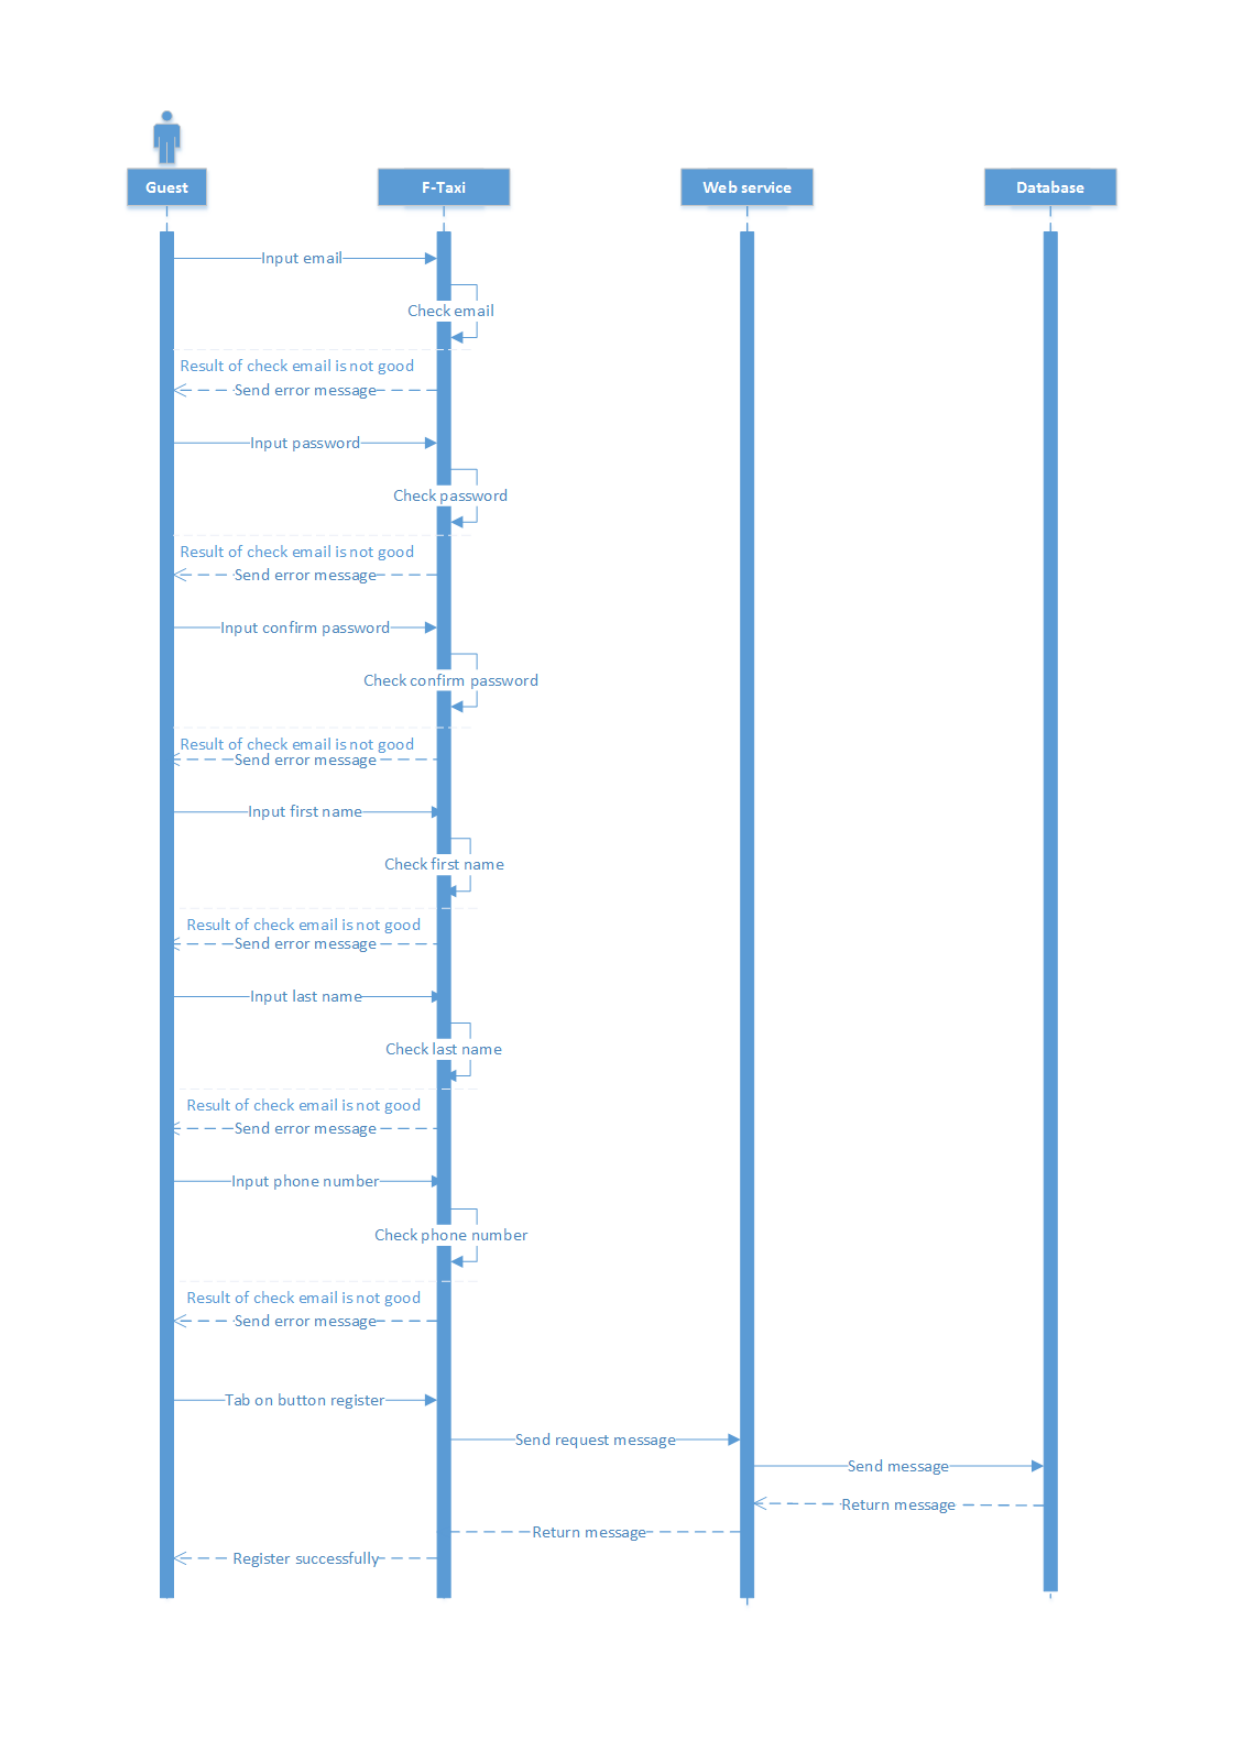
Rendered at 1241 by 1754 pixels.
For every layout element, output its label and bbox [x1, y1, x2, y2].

picture [118, 106, 1123, 1620]
